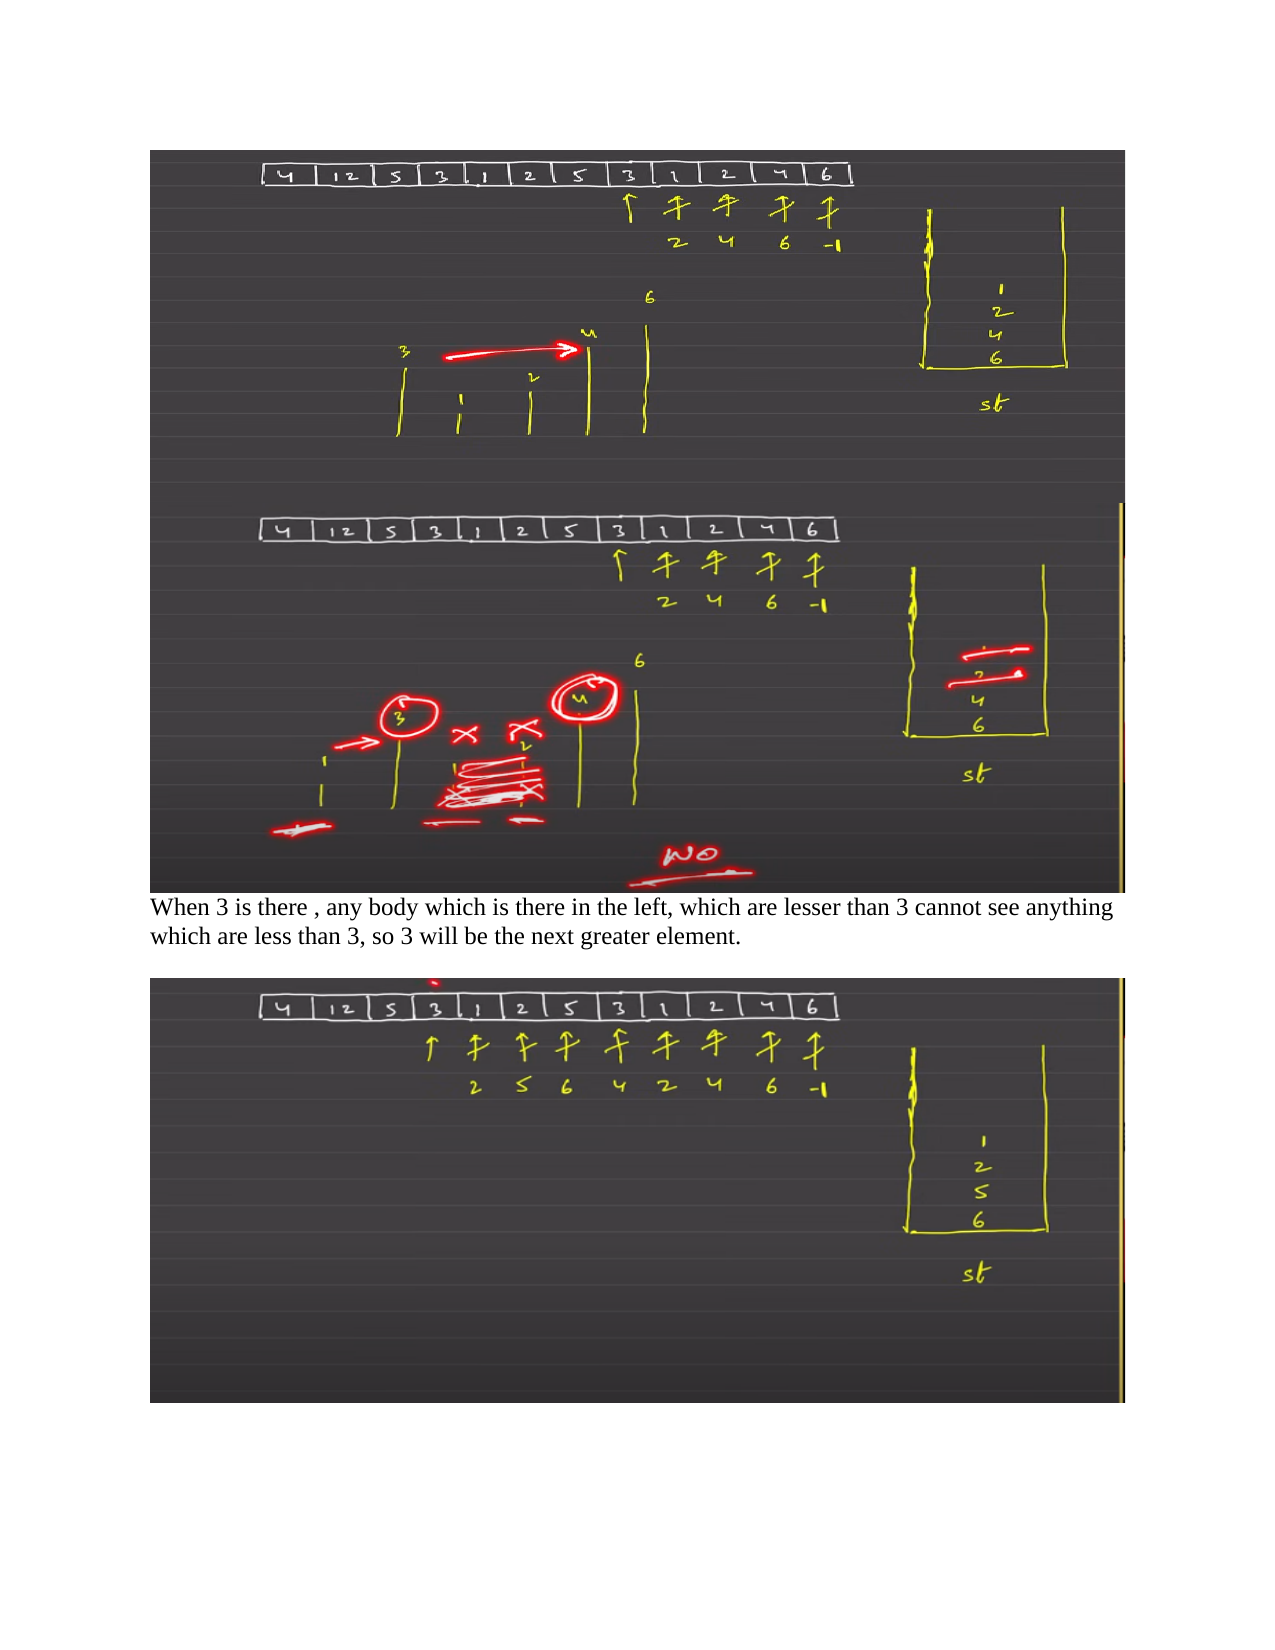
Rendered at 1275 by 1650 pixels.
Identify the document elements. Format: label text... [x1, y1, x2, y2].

picture [150, 978, 1125, 1403]
text When 3 is there , any body which is there in the left, which are lesser than 3 cannot see anything which are less than 3, so 3 will be the next greater element. [150, 893, 1125, 950]
picture [150, 150, 1125, 893]
